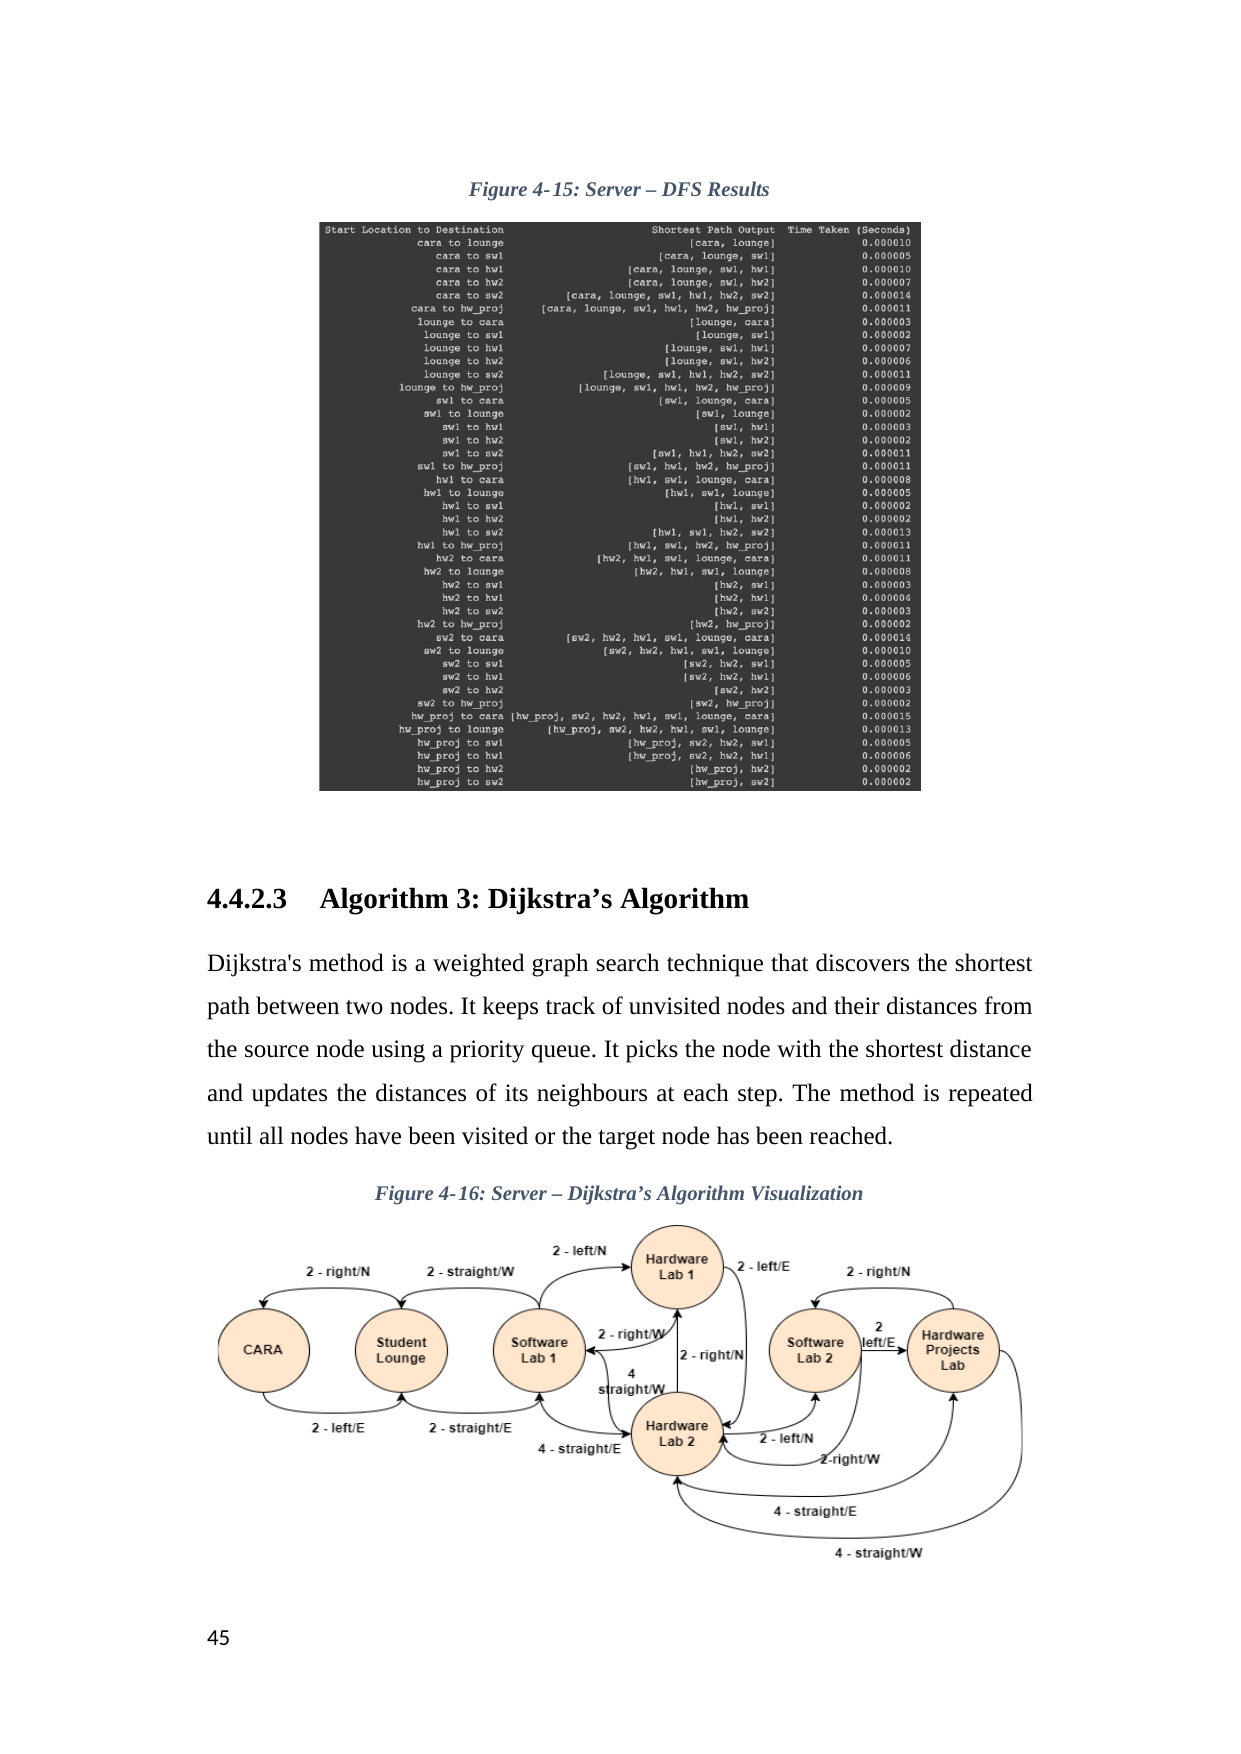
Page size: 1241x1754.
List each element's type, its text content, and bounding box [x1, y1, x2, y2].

picture [217, 1225, 1023, 1570]
text Figure 4-15: Server – DFS Results [207, 177, 1033, 201]
picture [319, 222, 921, 791]
list Algorithm 3: Dijkstra’s Algorithm [207, 881, 1033, 915]
text Figure 4-16: Server – Dijkstra’s Algorithm Visualization [207, 1181, 1033, 1204]
text Dijkstra's method is a weighted graph search technique that discovers the shortest path between two nodes. It keeps track of unvisited nodes and their distances from the source node using a priority queue. It picks the node with the shortest distance and updates the distances of its neighbours at each step. The method is repeated until all nodes have been visited or the target node has been reached. [207, 948, 1033, 1149]
